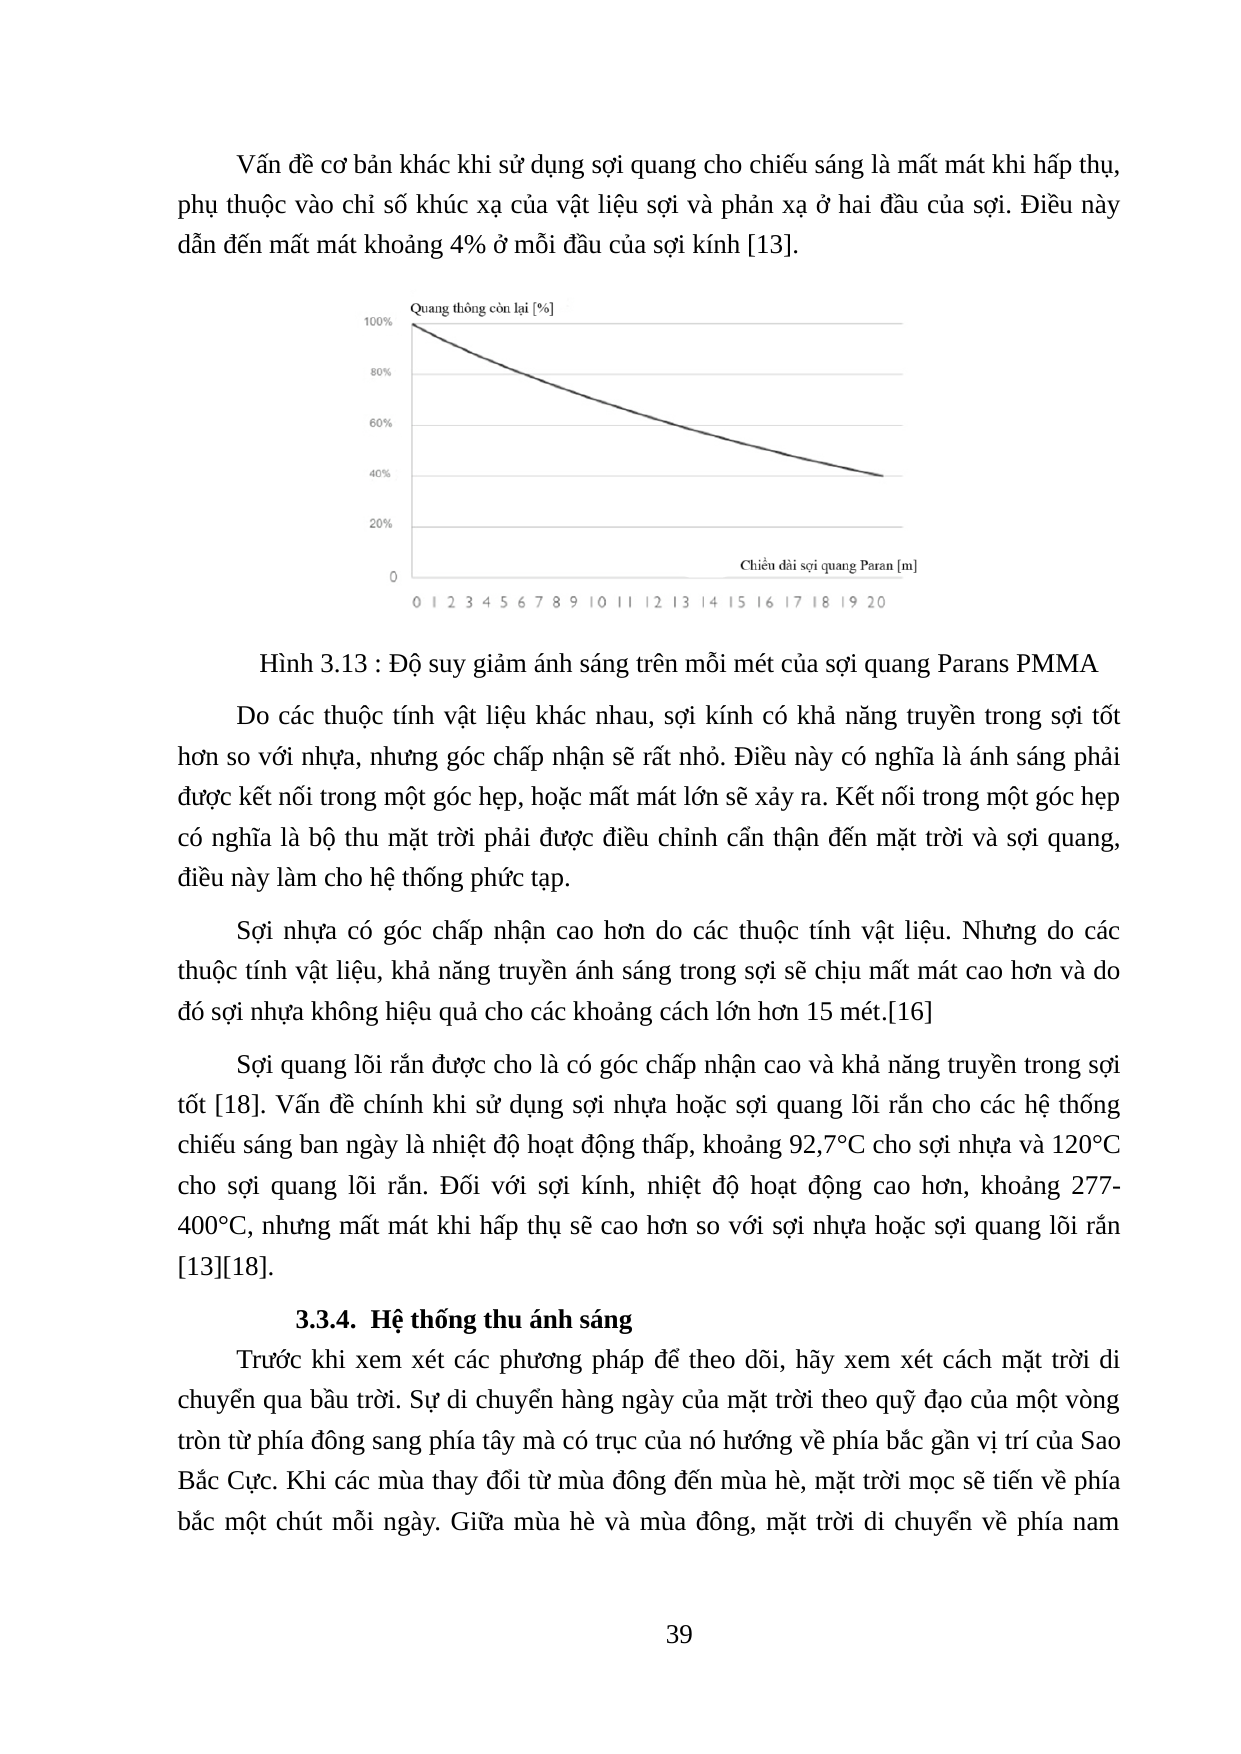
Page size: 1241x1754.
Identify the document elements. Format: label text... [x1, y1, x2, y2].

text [177, 1343, 1122, 1536]
picture [339, 281, 960, 626]
subtitle Hệ thống thu ánh sáng [295, 1303, 1122, 1334]
text Sợi quang lõi rắn được cho là có góc chấp nhận cao và khả năng truyền trong sợi tốt [18]. Vấn đề chính khi sử dụng sợi nhựa hoặc sợi quang lõi rắn cho các hệ thống chiếu sáng ban ngày là nhiệt độ hoạt động thấp, khoảng 92,7°C cho sợi nhựa và 120°C cho sợi quang lõi rắn. Đối với sợi kính, nhiệt độ hoạt động cao hơn, khoảng 277-400°C, nhưng mất mát khi hấp thụ sẽ cao hơn so với sợi nhựa hoặc sợi quang lõi rắn [13][18]. [177, 1048, 1122, 1281]
text Vấn đề cơ bản khác khi sử dụng sợi quang cho chiếu sáng là mất mát khi hấp thụ, phụ thuộc vào chỉ số khúc xạ của vật liệu sợi và phản xạ ở hai đầu của sợi. Điều này dẫn đến mất mát khoảng 4% ở mỗi đầu của sợi kính [13]. [177, 148, 1122, 260]
text Sợi nhựa có góc chấp nhận cao hơn do các thuộc tính vật liệu. Nhưng do các thuộc tính vật liệu, khả năng truyền ánh sáng trong sợi sẽ chịu mất mát cao hơn và do đó sợi nhựa không hiệu quả cho các khoảng cách lớn hơn 15 mét.[16] [177, 914, 1122, 1026]
text Do các thuộc tính vật liệu khác nhau, sợi kính có khả năng truyền trong sợi tốt hơn so với nhựa, nhưng góc chấp nhận sẽ rất nhỏ. Điều này có nghĩa là ánh sáng phải được kết nối trong một góc hẹp, hoặc mất mát lớn sẽ xảy ra. Kết nối trong một góc hẹp có nghĩa là bộ thu mặt trời phải được điều chỉnh cẩn thận đến mặt trời và sợi quang, điều này làm cho hệ thống phức tạp. [177, 699, 1122, 892]
